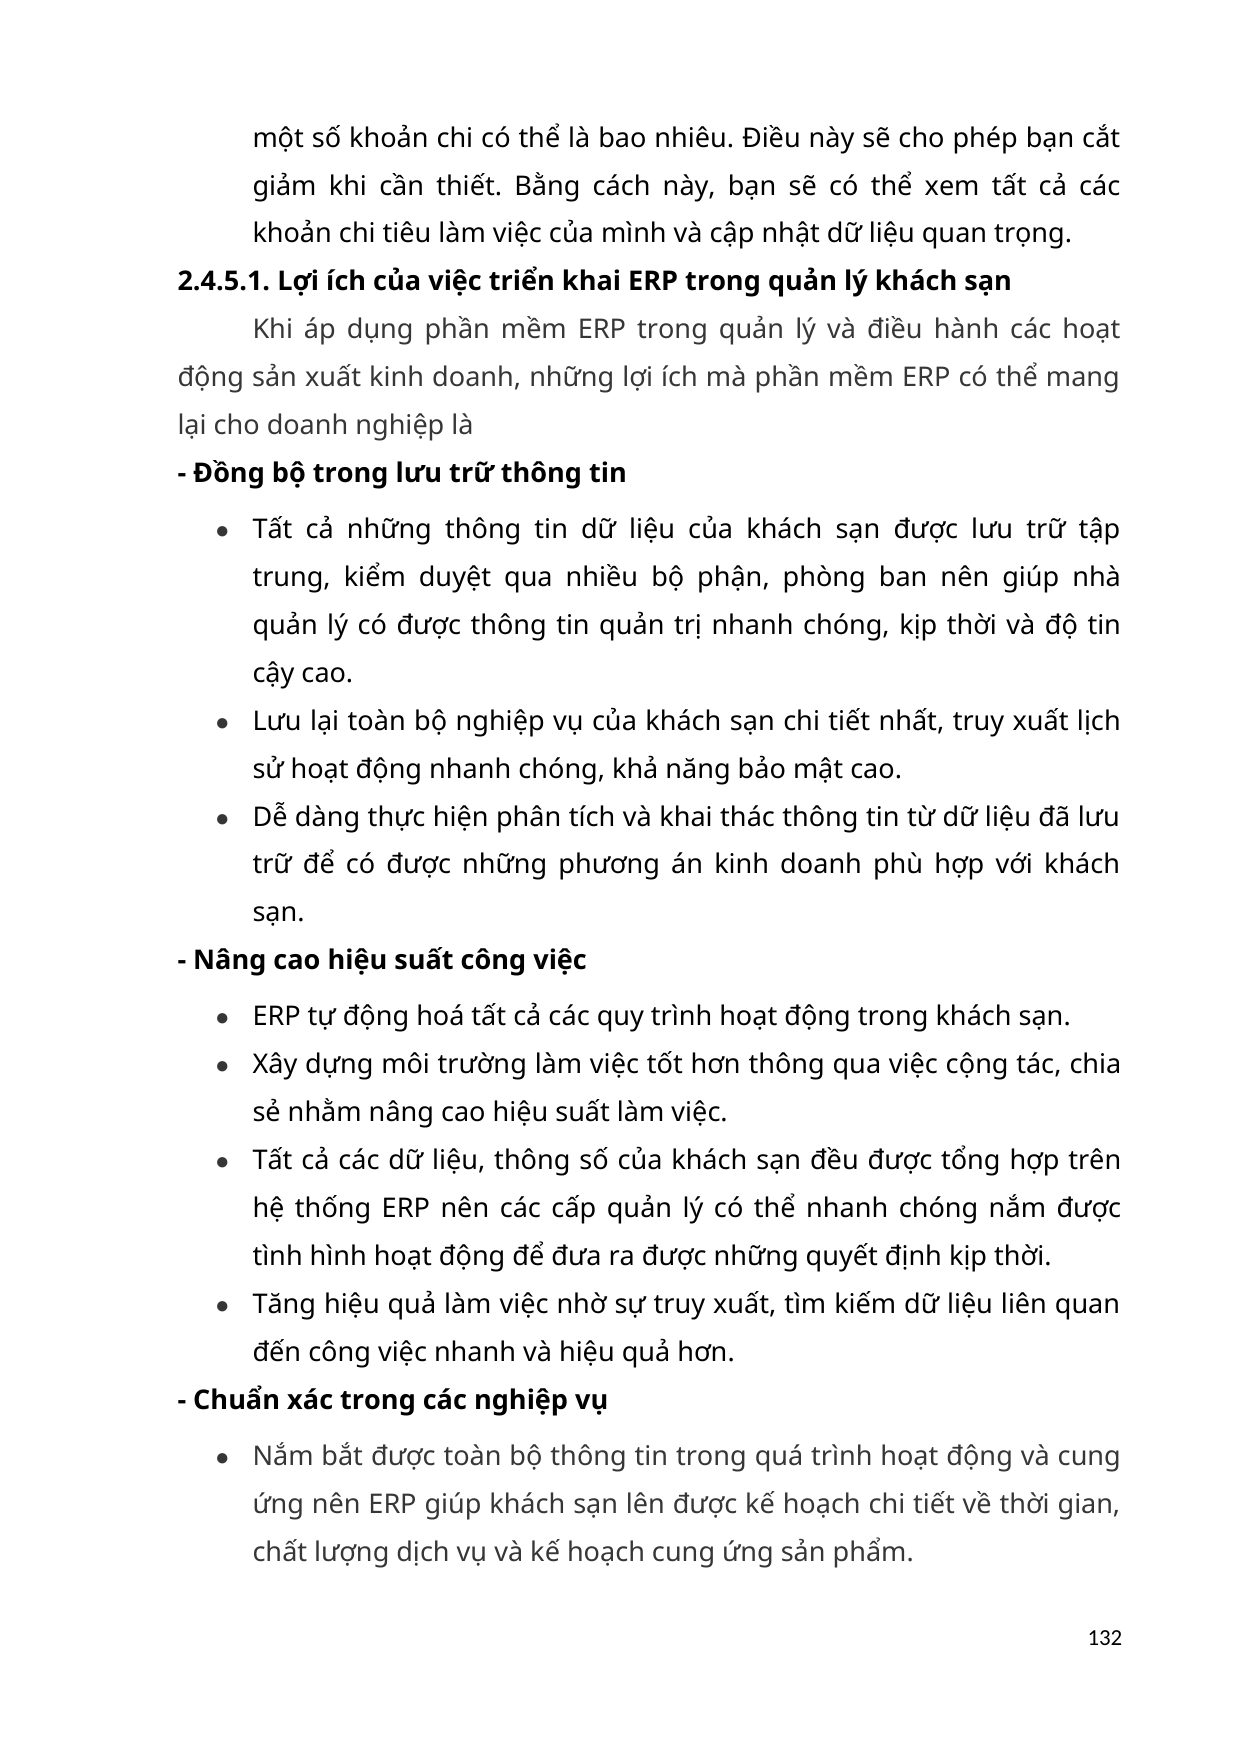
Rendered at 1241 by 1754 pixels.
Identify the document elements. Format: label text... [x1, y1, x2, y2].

list Dễ dàng thực hiện phân tích và khai thác thông tin từ dữ liệu đã lưu trữ để có được những phương án kinh doanh phù hợp với khách sạn. [215, 797, 1122, 930]
list Tất cả các dữ liệu, thông số của khách sạn đều được tổng hợp trên hệ thống ERP nên các cấp quản lý có thể nhanh chóng nắm được tình hình hoạt động để đưa ra được những quyết định kịp thời. [215, 1141, 1122, 1273]
text Khi áp dụng phần mềm ERP trong quản lý và điều hành các hoạt động sản xuất kinh doanh, những lợi ích mà phần mềm ERP có thể mang lại cho doanh nghiệp là [177, 310, 1122, 442]
list Xây dựng môi trường làm việc tốt hơn thông qua việc cộng tác, chia sẻ nhằm nâng cao hiệu suất làm việc. [215, 1045, 1122, 1129]
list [215, 118, 1122, 251]
text - Nâng cao hiệu suất công việc [177, 941, 1044, 978]
list Tăng hiệu quả làm việc nhờ sự truy xuất, tìm kiếm dữ liệu liên quan đến công việc nhanh và hiệu quả hơn. [215, 1284, 1122, 1369]
list Tất cả những thông tin dữ liệu của khách sạn được lưu trữ tập trung, kiểm duyệt qua nhiều bộ phận, phòng ban nên giúp nhà quản lý có được thông tin quản trị nhanh chóng, kịp thời và độ tin cậy cao. [215, 509, 1122, 690]
list Lưu lại toàn bộ nghiệp vụ của khách sạn chi tiết nhất, truy xuất lịch sử hoạt động nhanh chóng, khả năng bảo mật cao. [215, 701, 1122, 786]
text 2.4.5.1. Lợi ích của việc triển khai ERP trong quản lý khách sạn [177, 262, 1122, 299]
list ERP tự động hoá tất cả các quy trình hoạt động trong khách sạn. [215, 997, 1122, 1034]
list Nắm bắt được toàn bộ thông tin trong quá trình hoạt động và cung ứng nên ERP giúp khách sạn lên được kế hoạch chi tiết về thời gian, chất lượng dịch vụ và kế hoạch cung ứng sản phẩm. [215, 1436, 1122, 1569]
text - Chuẩn xác trong các nghiệp vụ [177, 1380, 1044, 1417]
text - Đồng bộ trong lưu trữ thông tin [177, 453, 1044, 490]
